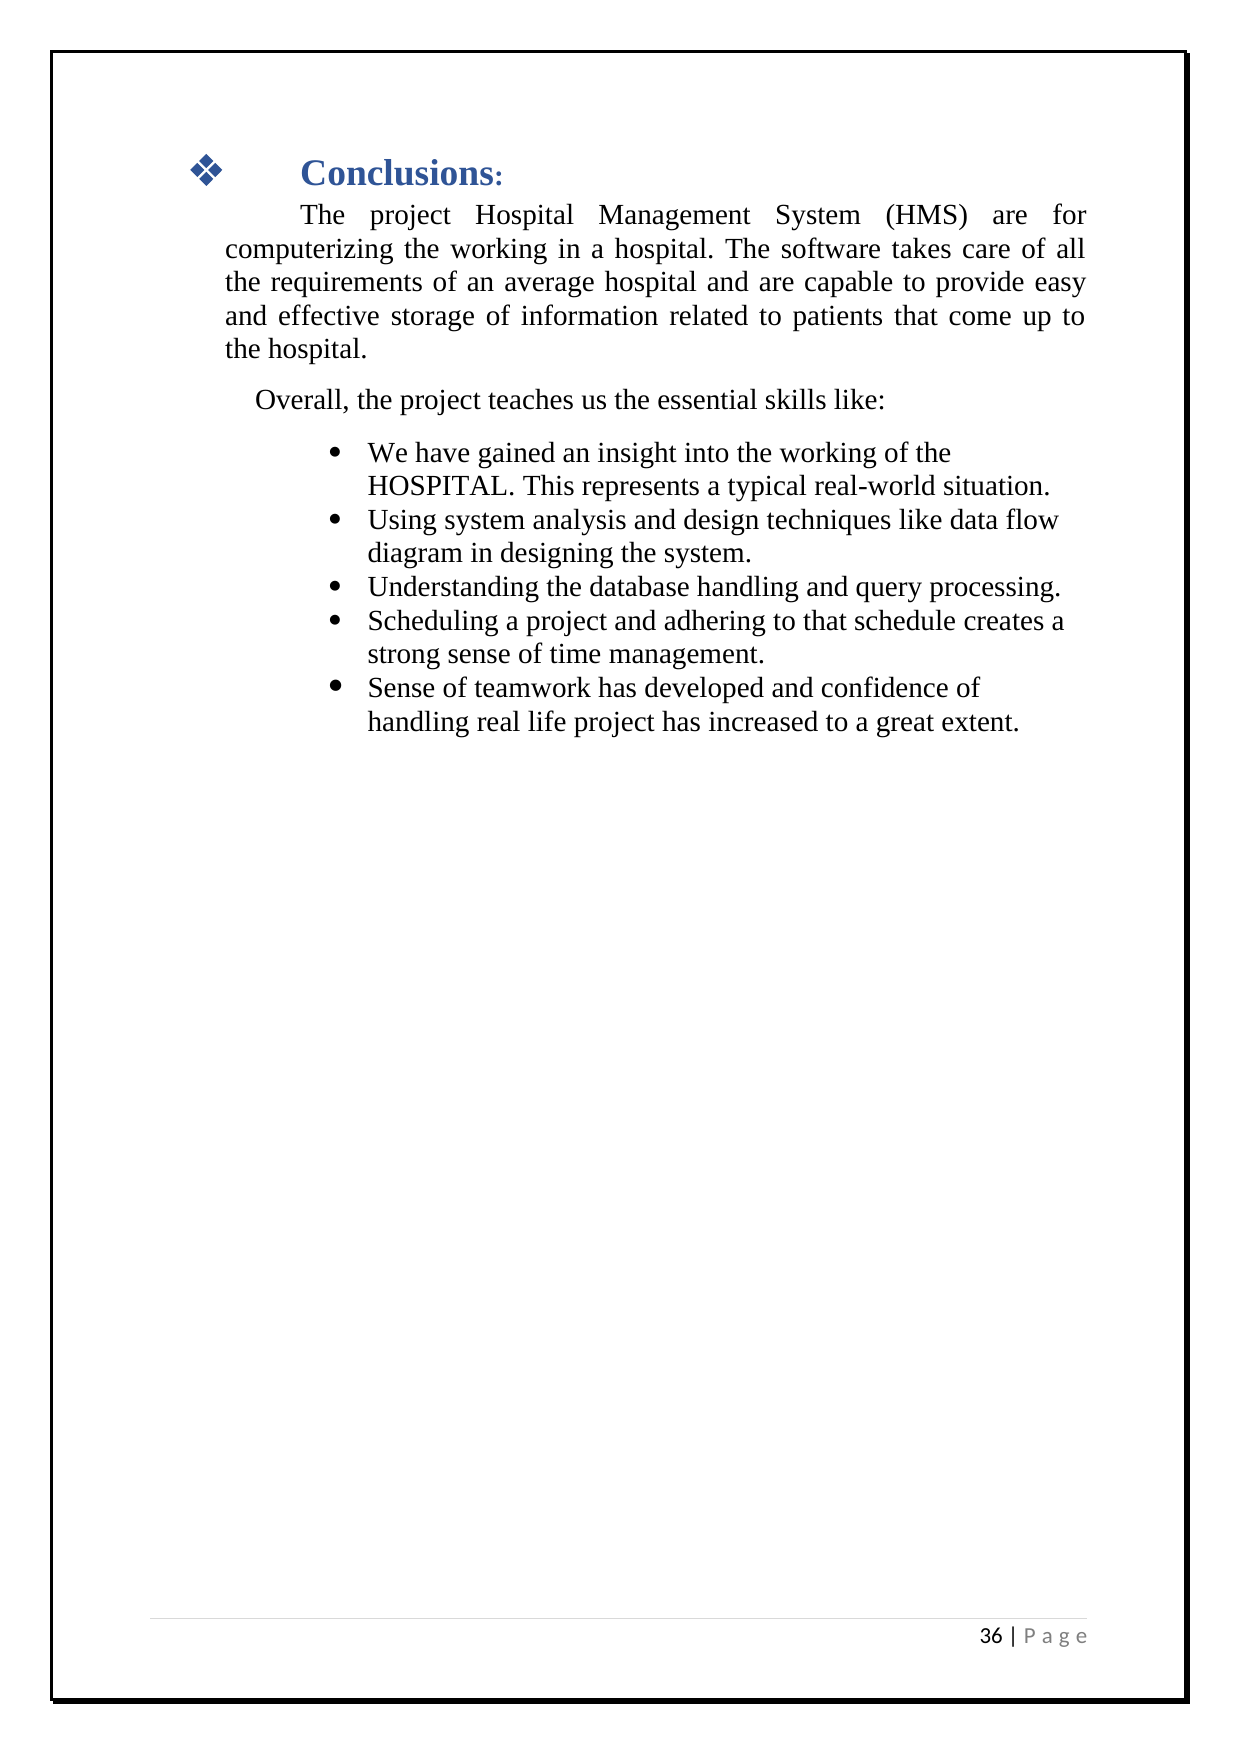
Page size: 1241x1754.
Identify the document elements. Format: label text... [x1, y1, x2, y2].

list We have gained an insight into the working of the HOSPITAL. This represents a typical real-world situation. [330, 435, 1087, 502]
list Understanding the database handling and query processing. [330, 569, 1087, 603]
list Conclusions: [187, 150, 1087, 194]
list Using system analysis and design techniques like data flow diagram in designing the system. [330, 502, 1087, 569]
list Sense of teamwork has developed and confidence of handling real life project has increased to a great extent. [330, 670, 1087, 738]
list Scheduling a project and adhering to that schedule creates a strong sense of time management. [330, 603, 1087, 670]
text Overall, the project teaches us the essential skills like: [255, 382, 1087, 415]
list The project Hospital Management System (HMS) are for computerizing the working in a hospital. The software takes care of all the requirements of an average hospital and are capable to provide easy and effective storage of information related to patients that come up to the hospital. [225, 197, 1087, 365]
